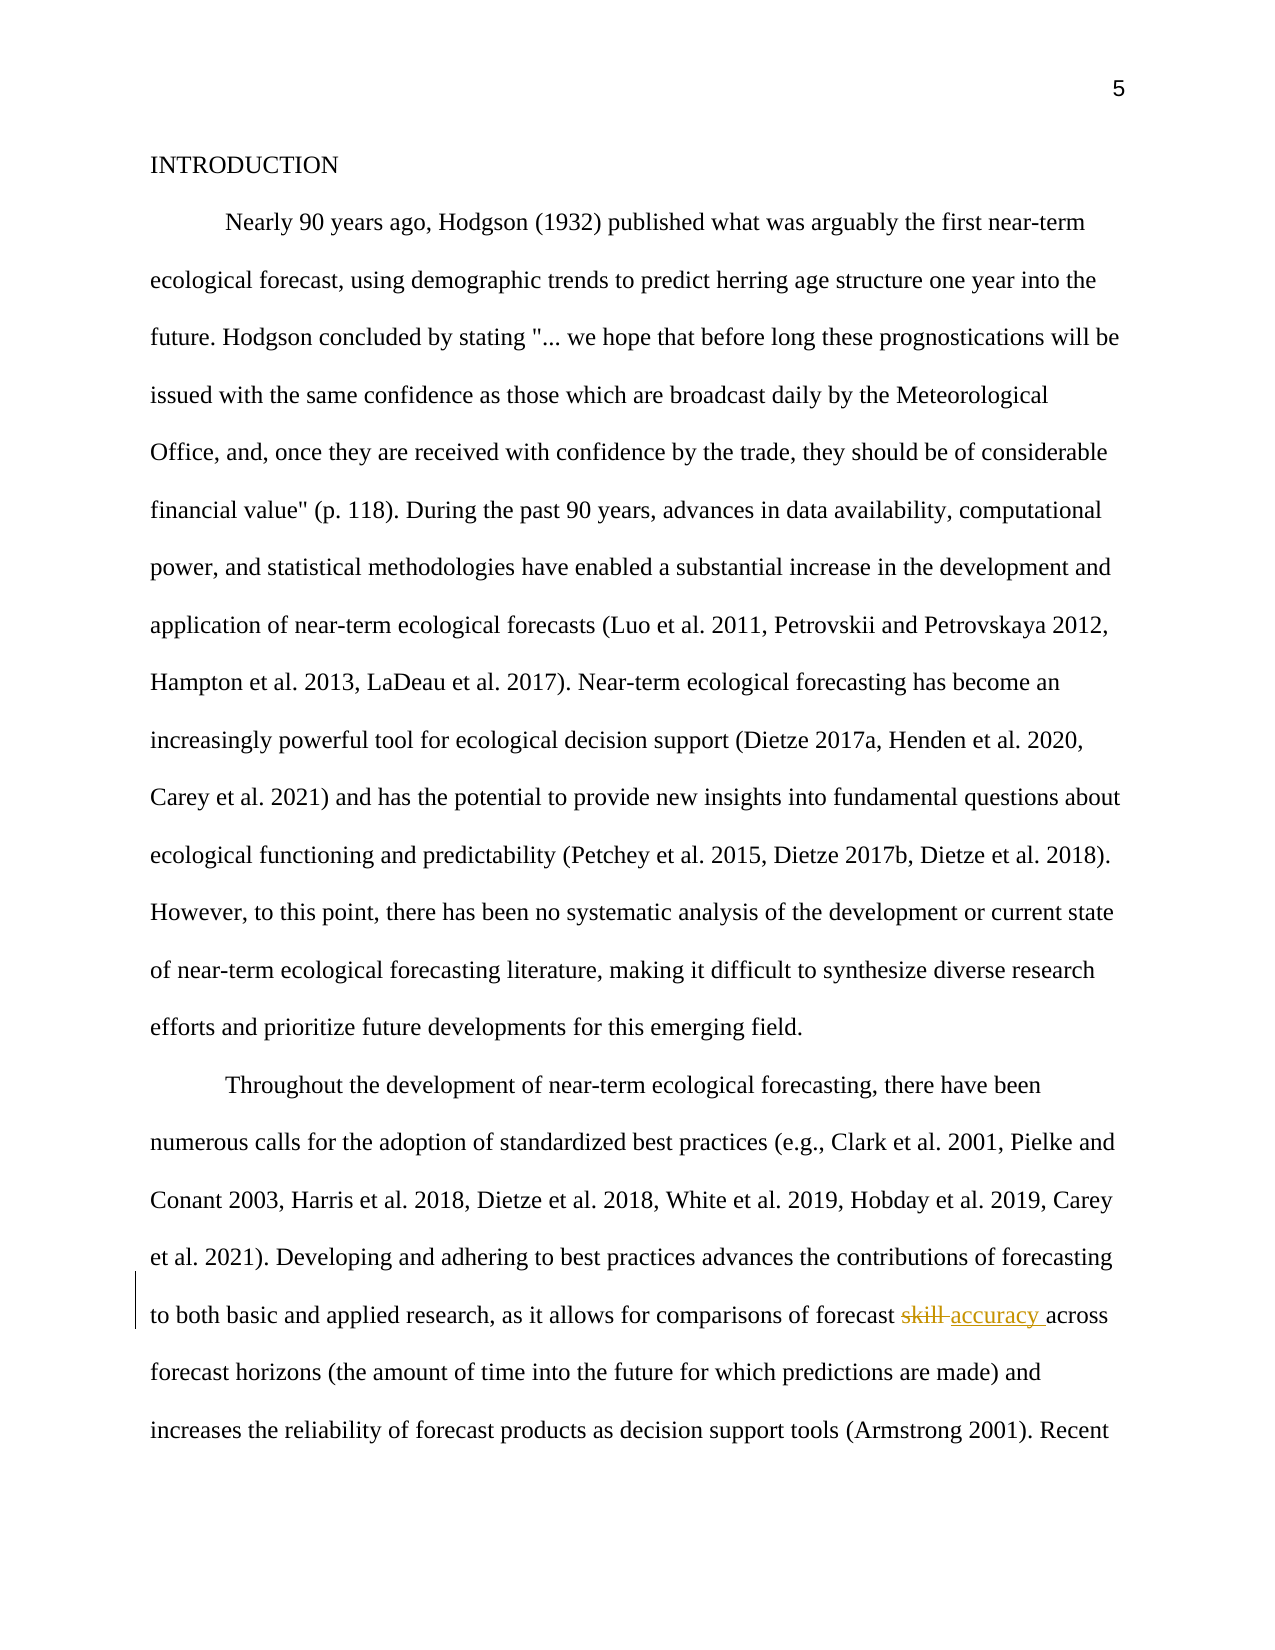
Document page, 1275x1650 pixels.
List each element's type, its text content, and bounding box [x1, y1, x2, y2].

text Nearly 90 years ago, Hodgson (1932) published what was arguably the first near-term ecological forecast, using demographic trends to predict herring age structure one year into the future. Hodgson concluded by stating "... we hope that before long these prognostications will be issued with the same confidence as those which are broadcast daily by the Meteorological Office, and, once they are received with confidence by the trade, they should be of considerable financial value" (p. 118). During the past 90 years, advances in data availability, computational power, and statistical methodologies have enabled a substantial increase in the development and application of near-term ecological forecasts (Luo et al. 2011, Petrovskii and Petrovskaya 2012, Hampton et al. 2013, LaDeau et al. 2017). Near-term ecological forecasting has become an increasingly powerful tool for ecological decision support (Dietze 2017a, Henden et al. 2020, Carey et al. 2021) and has the potential to provide new insights into fundamental questions about ecological functioning and predictability (Petchey et al. 2015, Dietze 2017b, Dietze et al. 2018). However, to this point, there has been no systematic analysis of the development or current state of near-term ecological forecasting literature, making it difficult to synthesize diverse research efforts and prioritize future developments for this emerging field. [150, 207, 1125, 1041]
text INTRODUCTION [150, 150, 1125, 179]
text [150, 1070, 1125, 1444]
